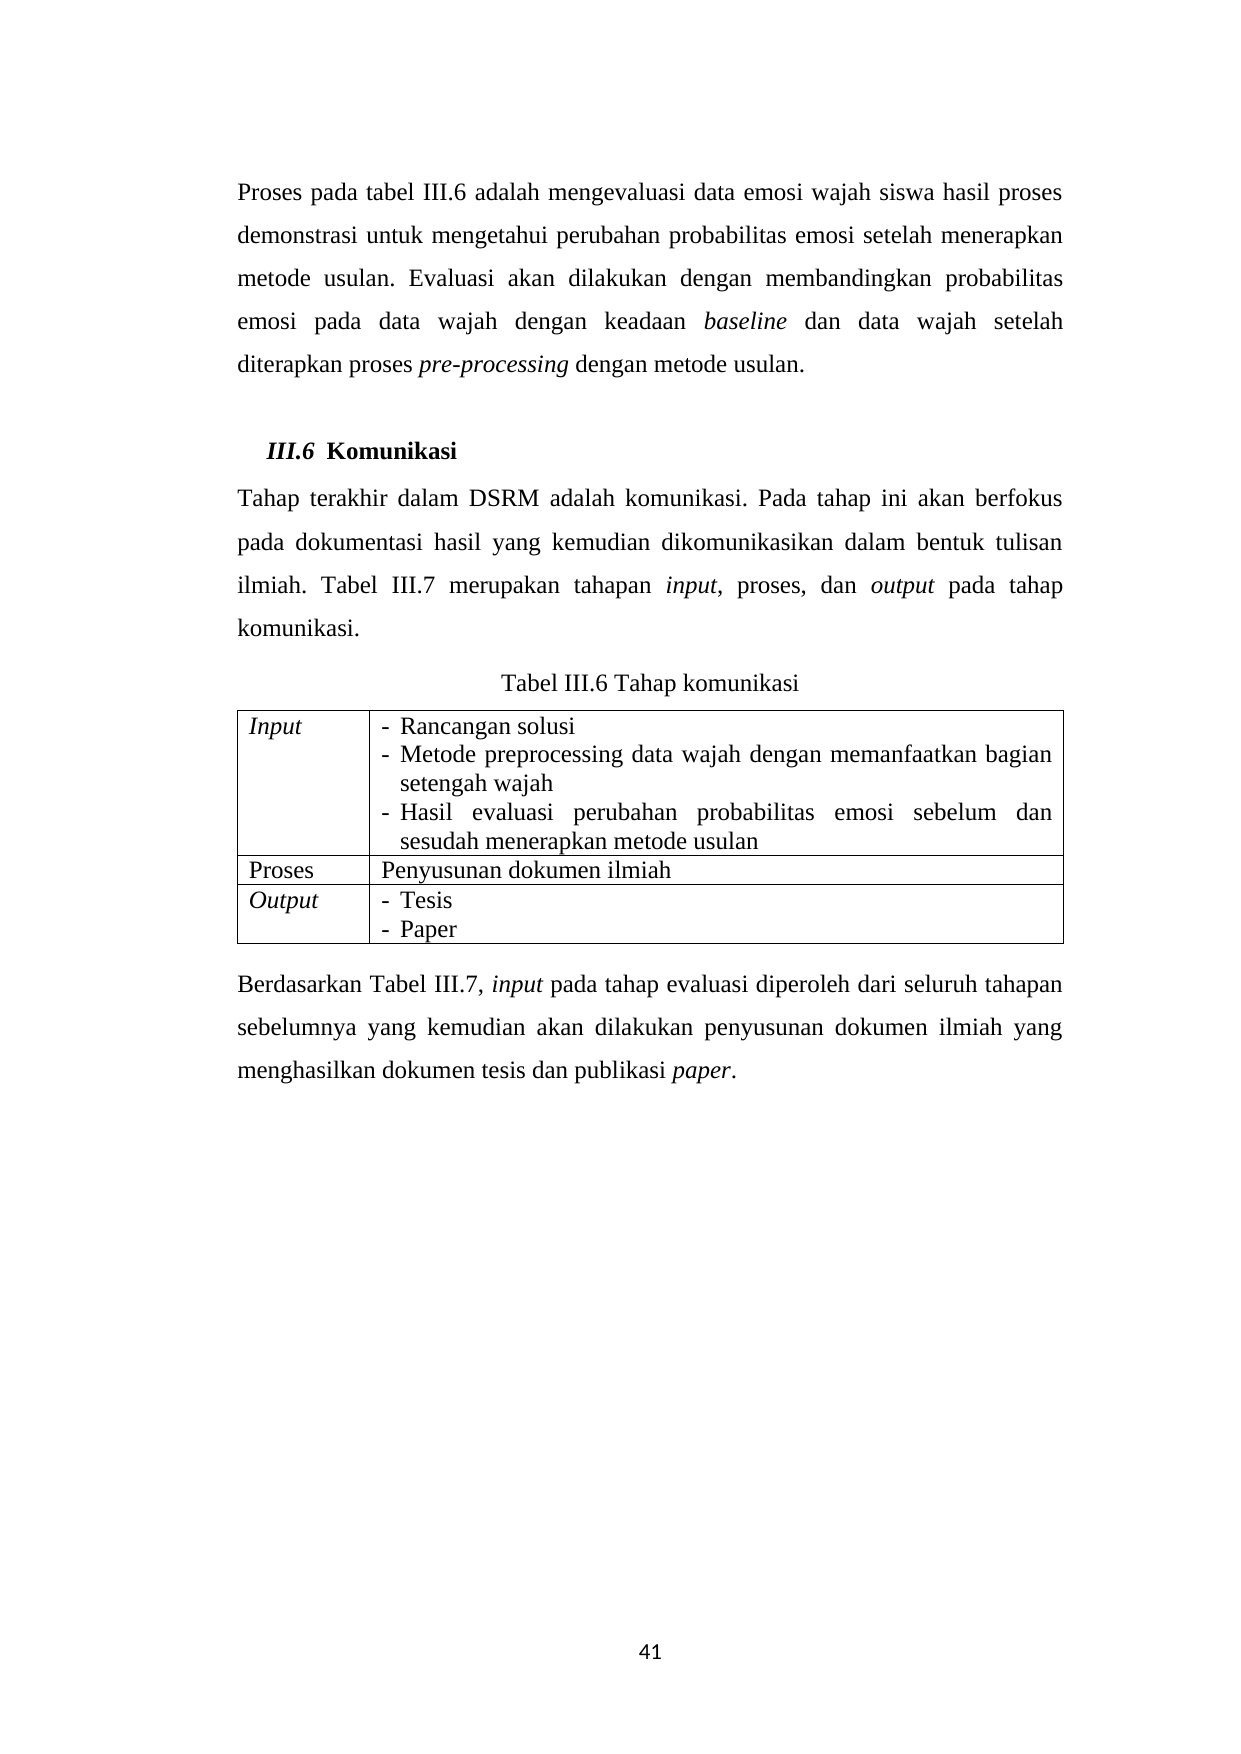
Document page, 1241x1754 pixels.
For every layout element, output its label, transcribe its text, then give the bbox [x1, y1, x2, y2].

table_cell Output [238, 885, 369, 943]
table_cell Proses [238, 856, 369, 884]
table_header Rancangan solusi Metode preprocessing data wajah dengan memanfaatkan bagian setengah wajah Hasil evaluasi perubahan probabilitas emosi sebelum dan sesudah menerapkan metode usulan [370, 711, 1063, 854]
table_header Input [238, 711, 369, 854]
text Berdasarkan Tabel III.7, input pada tahap evaluasi diperoleh dari seluruh tahapan sebelumnya yang kemudian akan dilakukan penyusunan dokumen ilmiah yang menghasilkan dokumen tesis dan publikasi paper. [237, 969, 1063, 1084]
table_cell Tesis Paper [370, 885, 1063, 943]
list Komunikasi [266, 436, 1063, 464]
table_cell Penyusunan dokumen ilmiah [370, 856, 1063, 884]
text Proses pada tabel III.6 adalah mengevaluasi data emosi wajah siswa hasil proses demonstrasi untuk mengetahui perubahan probabilitas emosi setelah menerapkan metode usulan. Evaluasi akan dilakukan dengan membandingkan probabilitas emosi pada data wajah dengan keadaan baseline dan data wajah setelah diterapkan proses pre-processing dengan metode usulan. [237, 177, 1063, 378]
text Tabel III.6 Tahap komunikasi [237, 668, 1063, 697]
text Tahap terakhir dalam DSRM adalah komunikasi. Pada tahap ini akan berfokus pada dokumentasi hasil yang kemudian dikomunikasikan dalam bentuk tulisan ilmiah. Tabel III.7 merupakan tahapan input, proses, dan output pada tahap komunikasi. [237, 483, 1063, 642]
